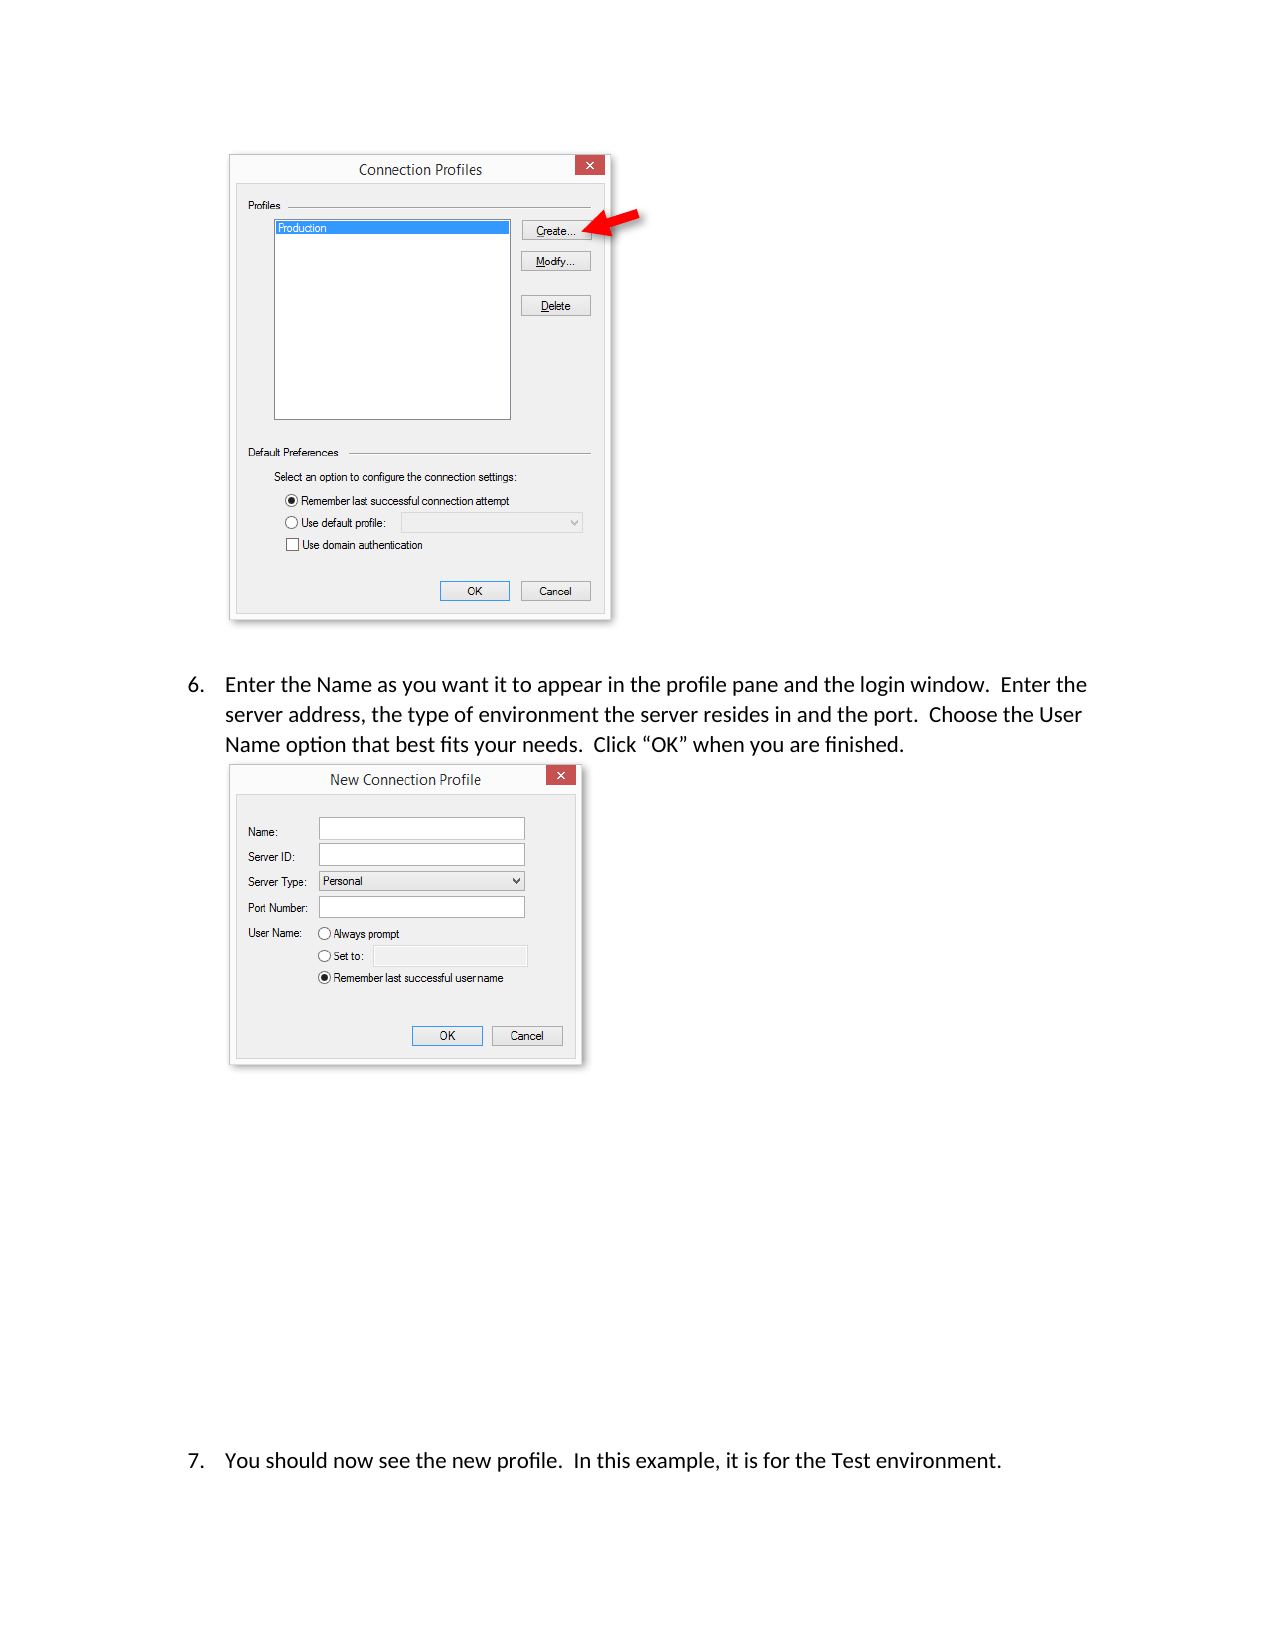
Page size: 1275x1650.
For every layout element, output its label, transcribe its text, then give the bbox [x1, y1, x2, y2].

picture [229, 764, 582, 1065]
list Enter the Name as you want it to appear in the profile pane and the login window. Enter the server address, the type of environment the server resides in and the port. Choose the User Name option that best fits your needs. Click “OK” when you are finished. [187, 670, 1125, 758]
list You should now see the new profile. In this example, it is for the Test environment. [187, 1446, 1125, 1474]
picture [229, 154, 611, 620]
